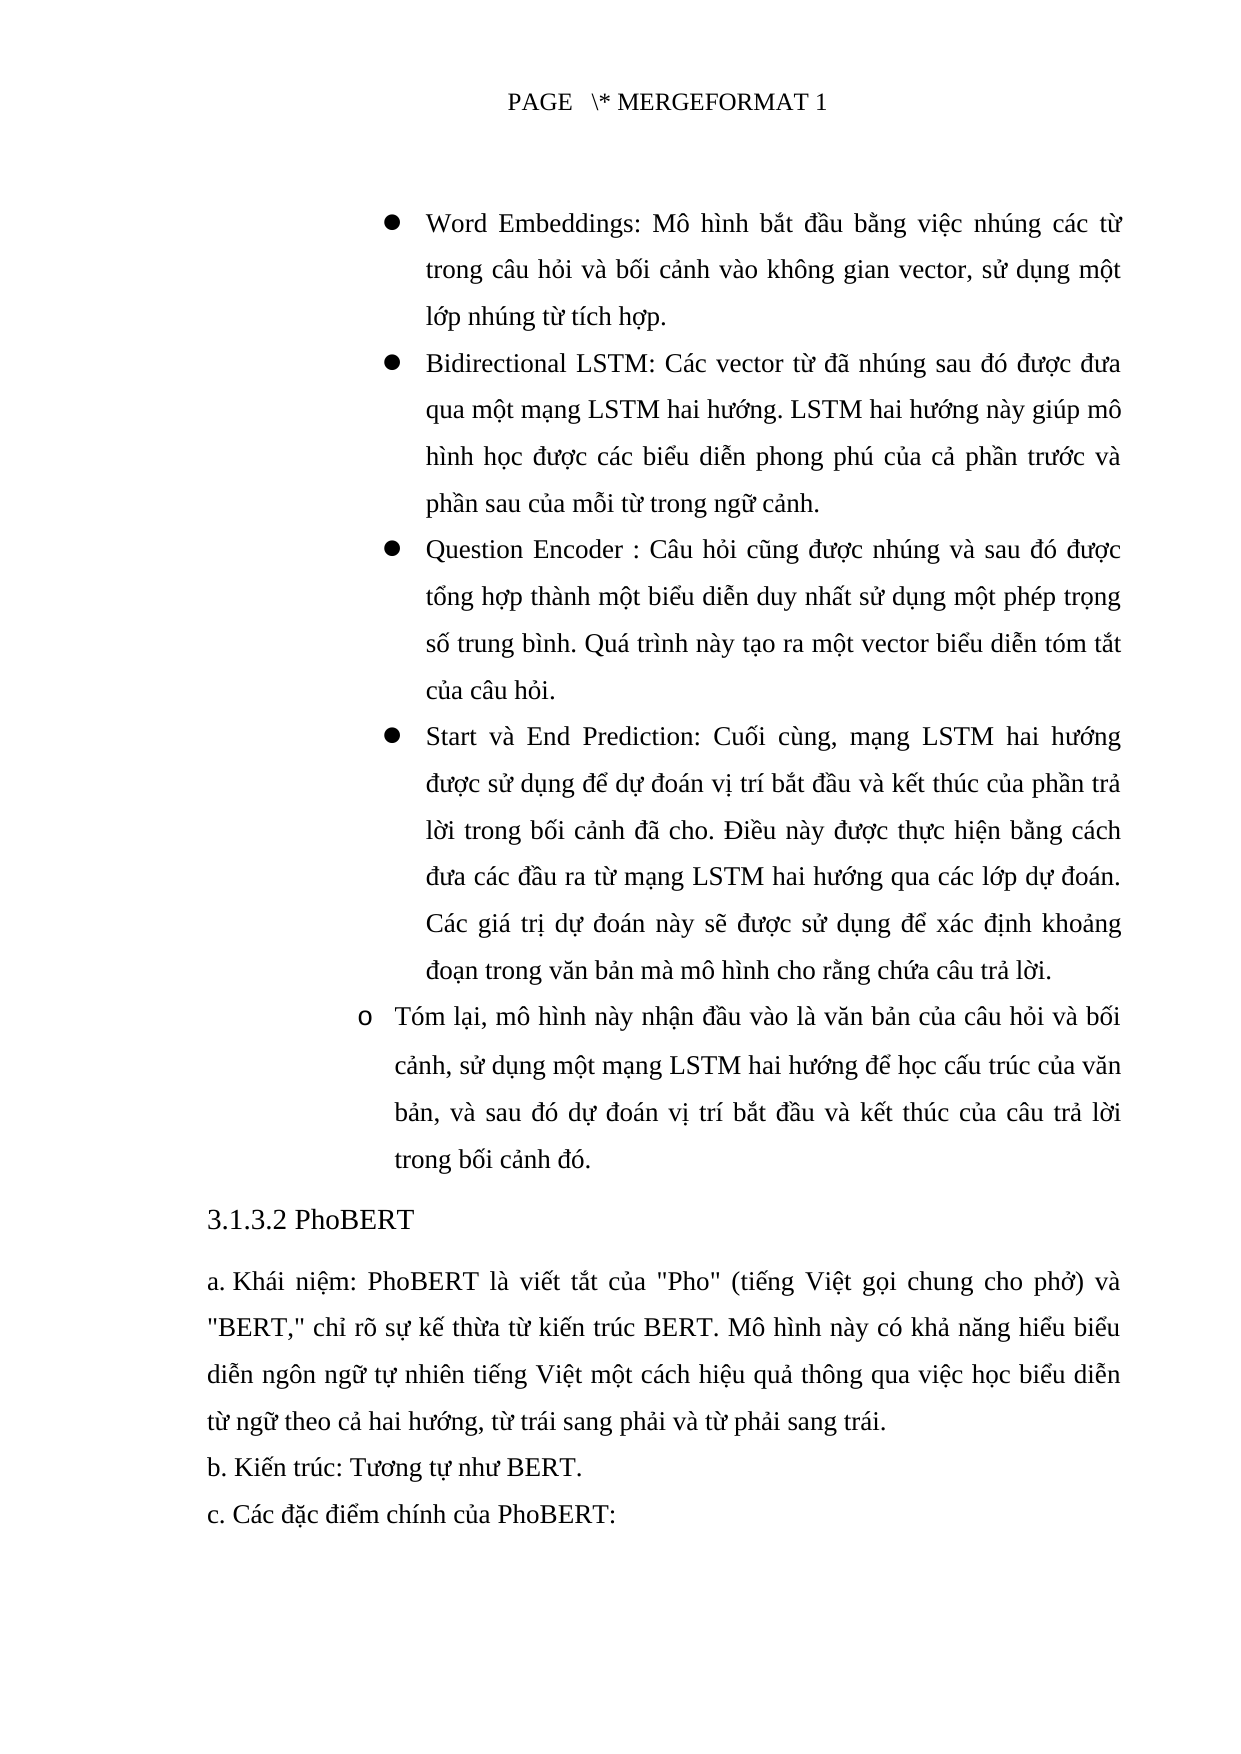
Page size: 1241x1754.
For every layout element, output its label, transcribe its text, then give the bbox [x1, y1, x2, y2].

list Question Encoder : Câu hỏi cũng được nhúng và sau đó được tổng hợp thành một biểu diễn duy nhất sử dụng một phép trọng số trung bình. Quá trình này tạo ra một vector biểu diễn tóm tắt của câu hỏi. [382, 534, 1122, 705]
list Start và End Prediction: Cuối cùng, mạng LSTM hai hướng được sử dụng để dự đoán vị trí bắt đầu và kết thúc của phần trả lời trong bối cảnh đã cho. Điều này được thực hiện bằng cách đưa các đầu ra từ mạng LSTM hai hướng qua các lớp dự đoán. Các giá trị dự đoán này sẽ được sử dụng để xác định khoảng đoạn trong văn bản mà mô hình cho rằng chứa câu trả lời. [382, 720, 1122, 985]
list Word Embeddings: Mô hình bắt đầu bằng việc nhúng các từ trong câu hỏi và bối cảnh vào không gian vector, sử dụng một lớp nhúng từ tích hợp. [382, 207, 1122, 331]
list Các đặc điểm chính của PhoBERT: [207, 1498, 1122, 1529]
list Tóm lại, mô hình này nhận đầu vào là văn bản của câu hỏi và bối cảnh, sử dụng một mạng LSTM hai hướng để học cấu trúc của văn bản, và sau đó dự đoán vị trí bắt đầu và kết thúc của câu trả lời trong bối cảnh đó. [357, 1001, 1122, 1174]
list Kiến trúc: Tương tự như BERT. [207, 1451, 1122, 1483]
subtitle PhoBERT [207, 1202, 1122, 1236]
list Bidirectional LSTM: Các vector từ đã nhúng sau đó được đưa qua một mạng LSTM hai hướng. LSTM hai hướng này giúp mô hình học được các biểu diễn phong phú của cả phần trước và phần sau của mỗi từ trong ngữ cảnh. [382, 347, 1122, 518]
list Khái niệm: PhoBERT là viết tắt của "Pho" (tiếng Việt gọi chung cho phở) và "BERT," chỉ rõ sự kế thừa từ kiến trúc BERT. Mô hình này có khả năng hiểu biểu diễn ngôn ngữ tự nhiên tiếng Việt một cách hiệu quả thông qua việc học biểu diễn từ ngữ theo cả hai hướng, từ trái sang phải và từ phải sang trái. [207, 1265, 1122, 1436]
